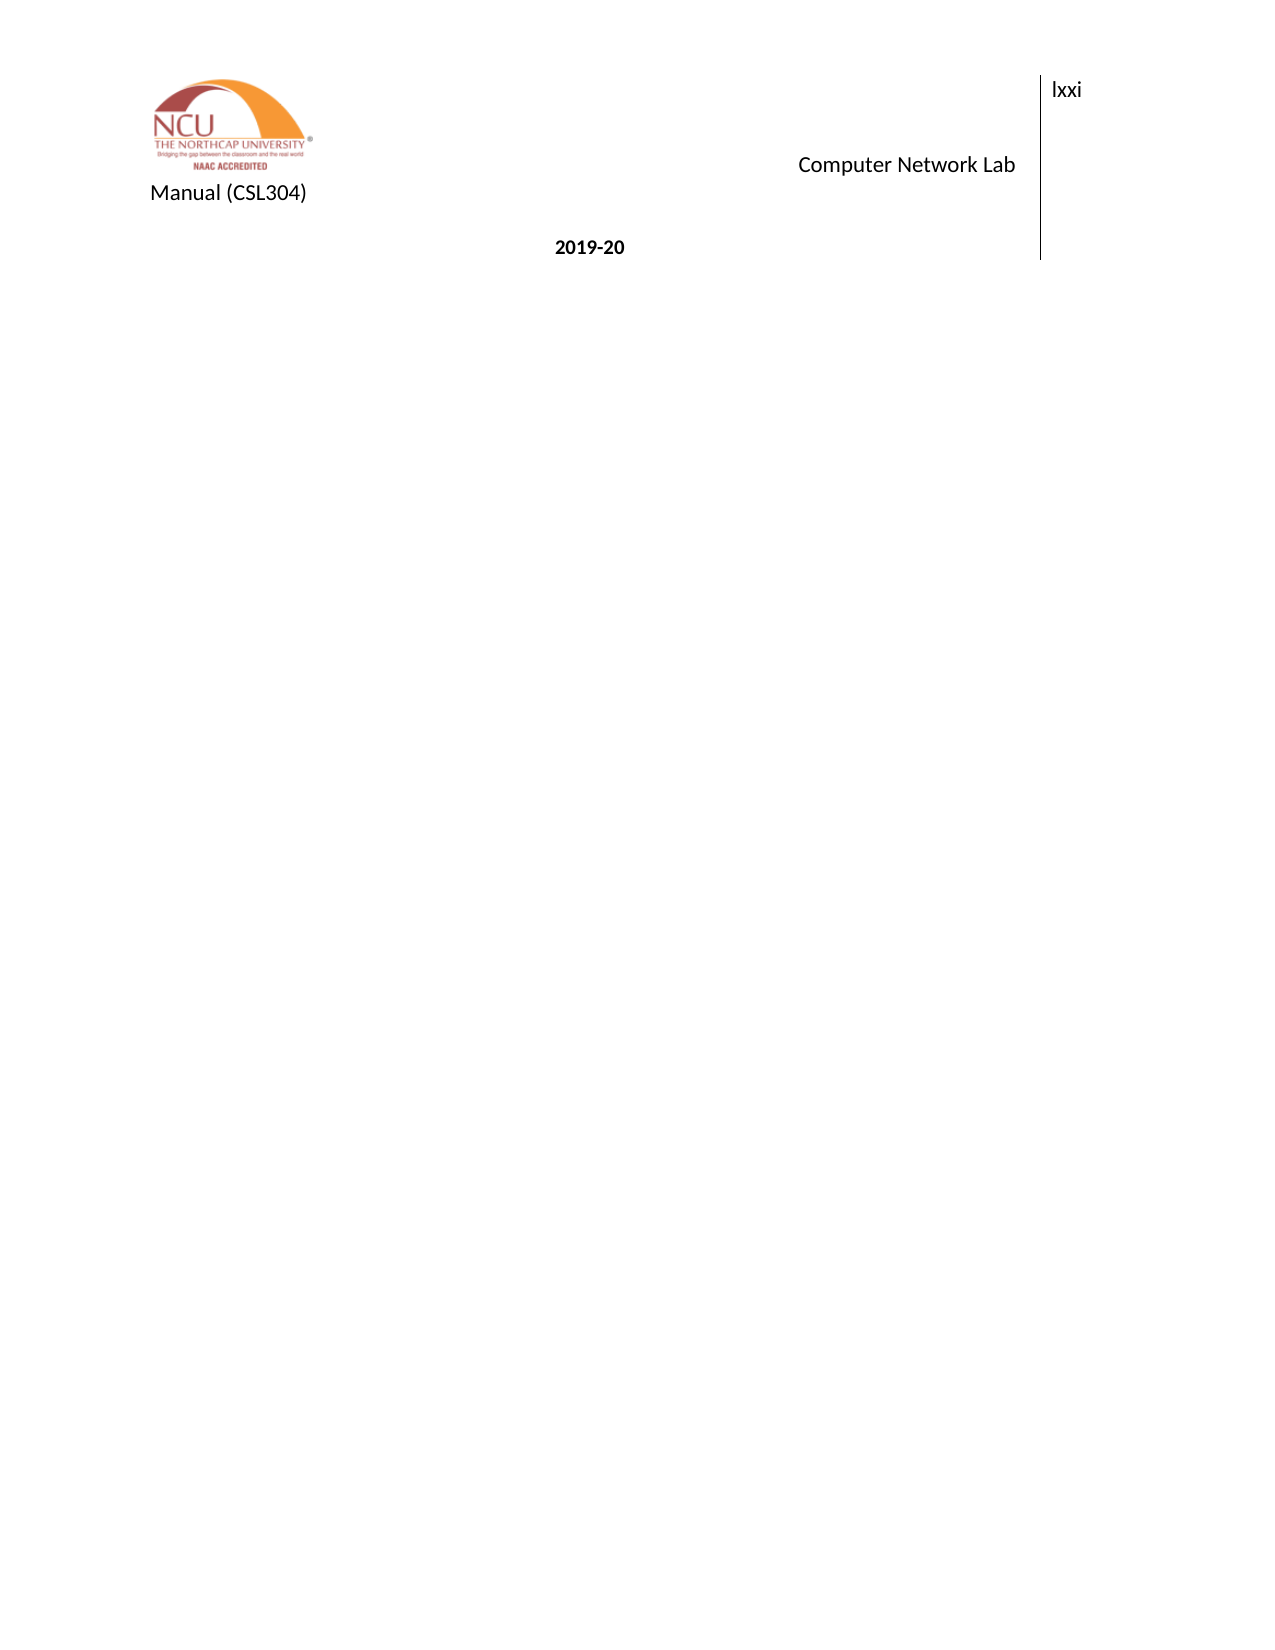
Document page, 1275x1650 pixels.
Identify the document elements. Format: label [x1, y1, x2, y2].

picture [150, 75, 314, 173]
